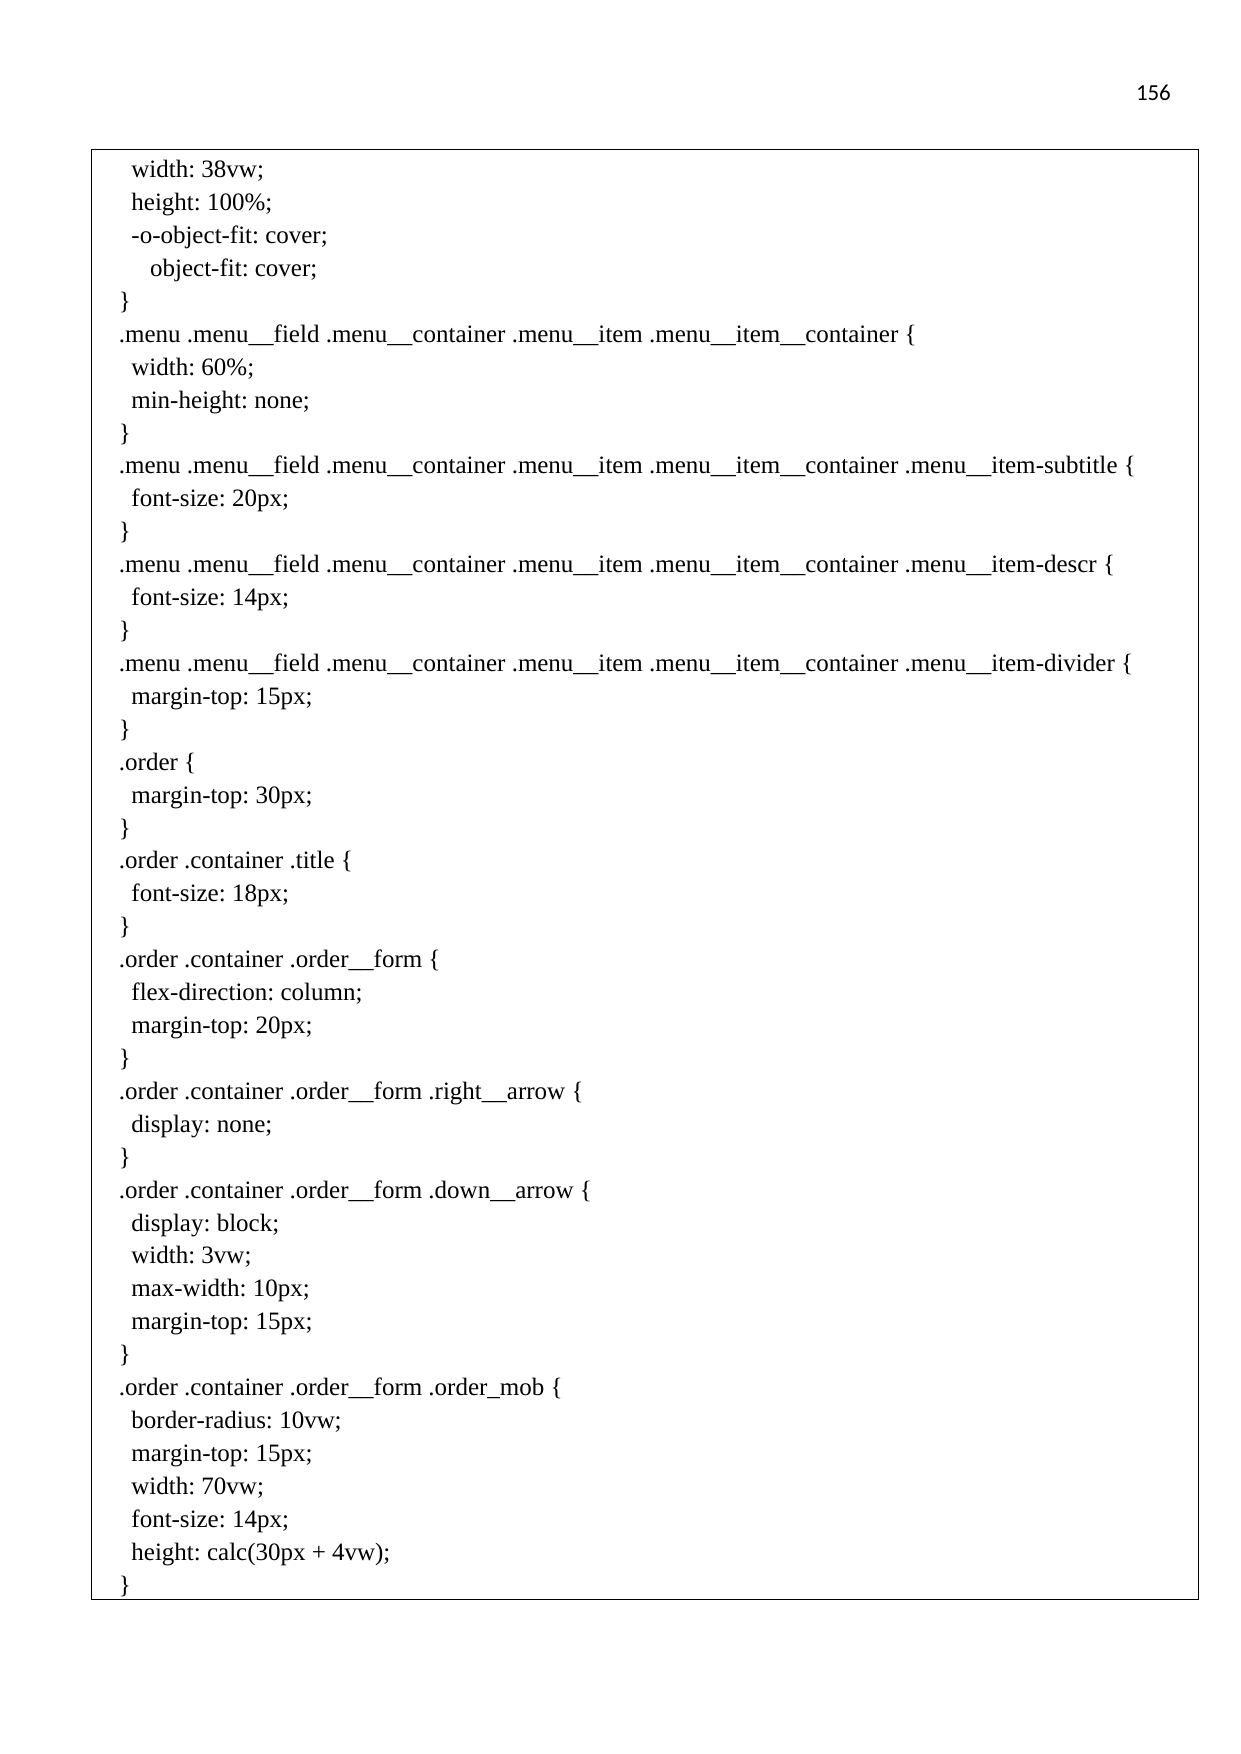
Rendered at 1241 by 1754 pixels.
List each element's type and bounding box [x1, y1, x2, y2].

table_header [92, 150, 1198, 1598]
